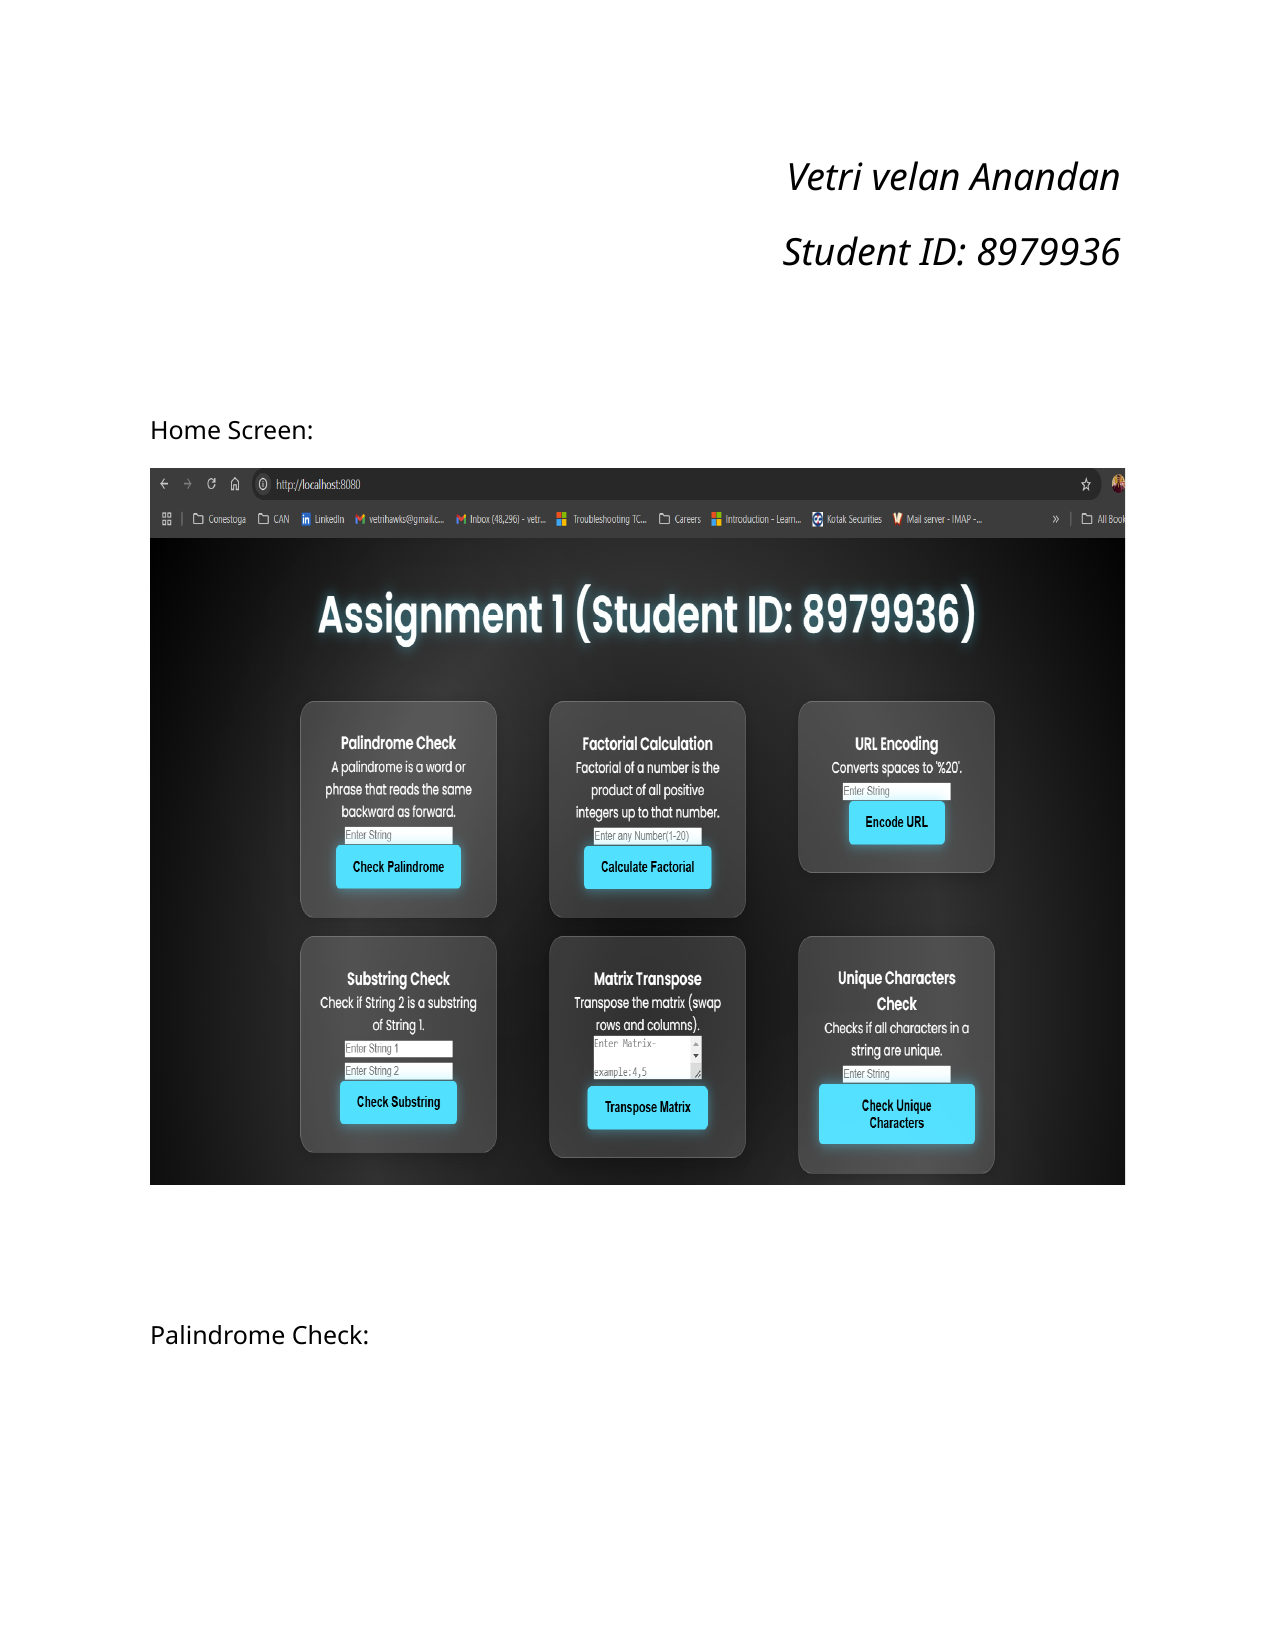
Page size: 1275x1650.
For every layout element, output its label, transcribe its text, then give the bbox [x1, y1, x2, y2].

text Student ID: 8979936 [150, 225, 1125, 276]
picture [150, 468, 1125, 1185]
text Home Screen: [150, 412, 1125, 446]
text Vetri velan Anandan [150, 150, 1125, 201]
text Palindrome Check: [150, 1318, 1125, 1352]
